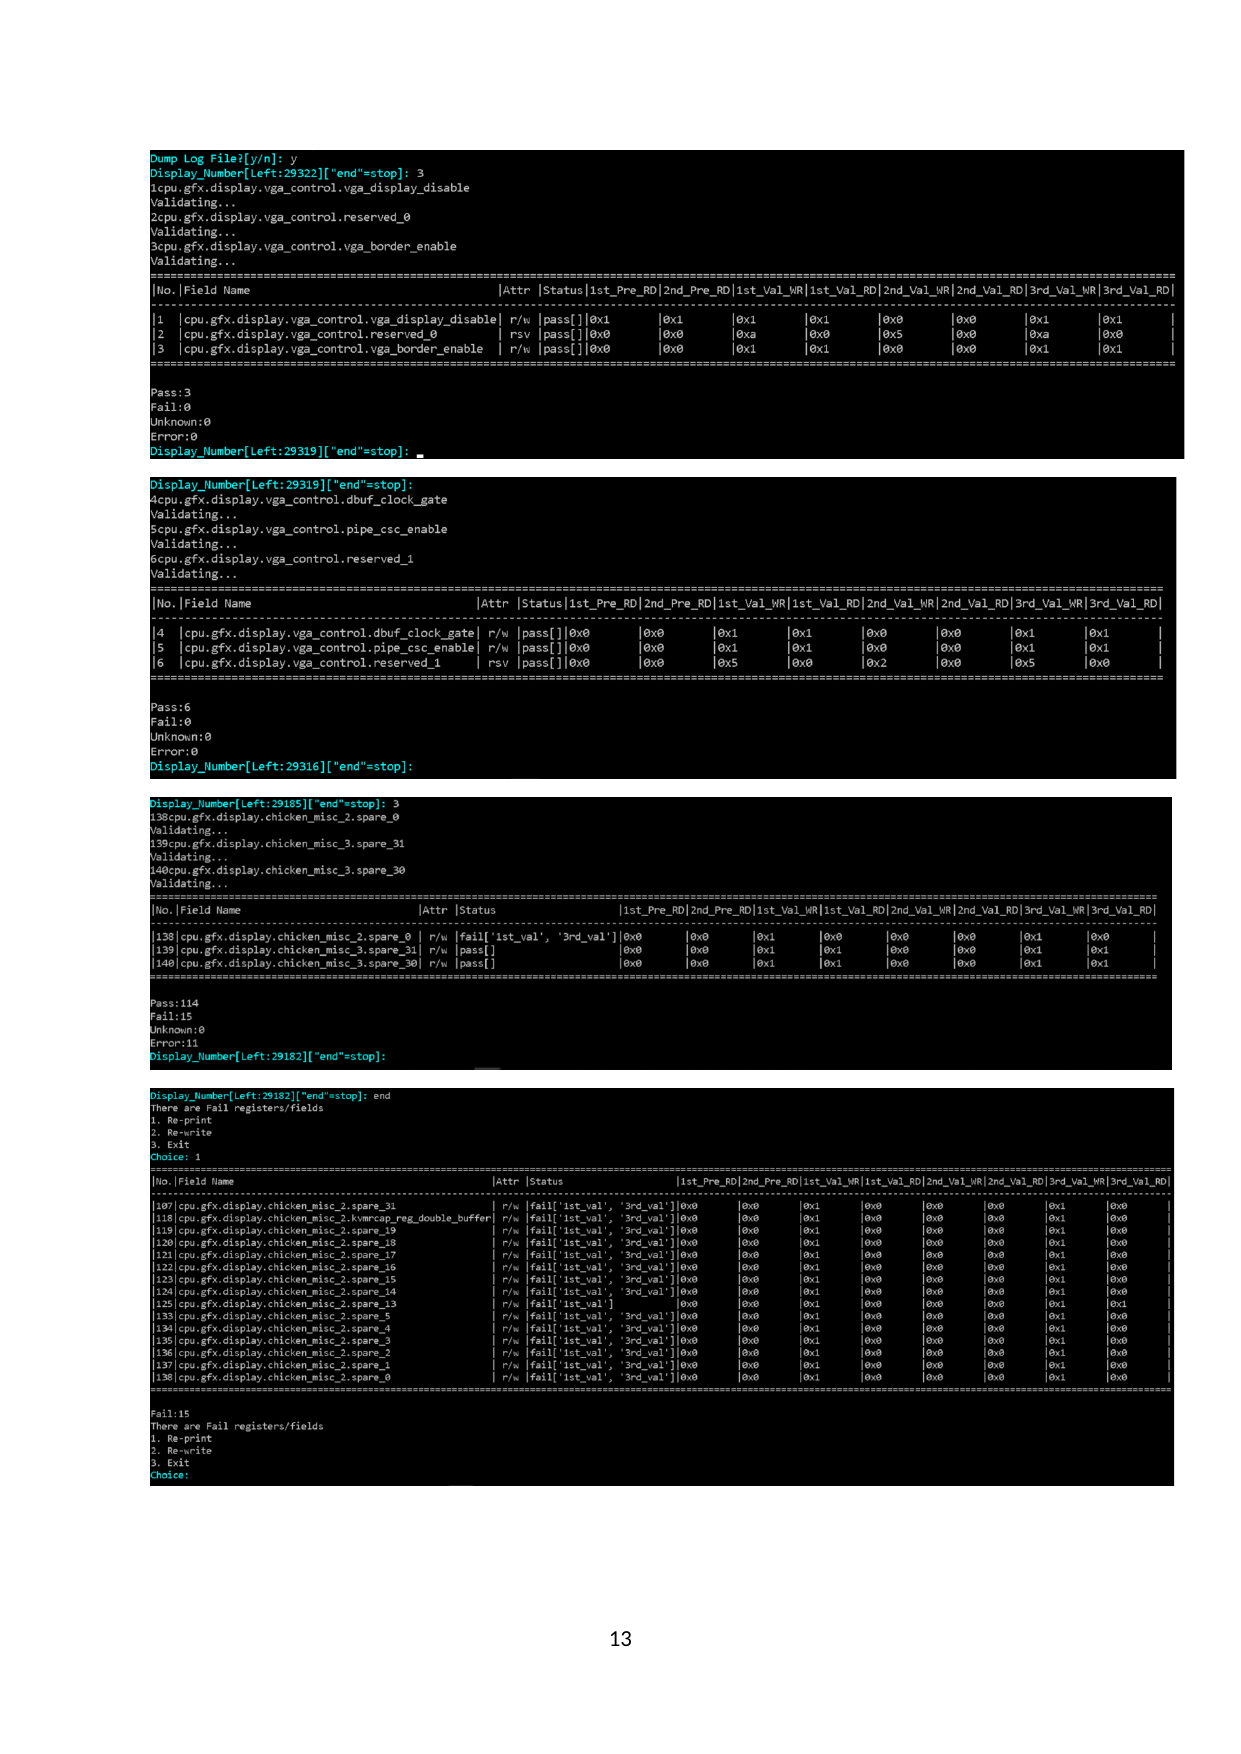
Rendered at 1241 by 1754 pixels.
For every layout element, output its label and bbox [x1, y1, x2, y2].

picture [150, 1088, 1175, 1486]
picture [150, 477, 1177, 779]
picture [150, 797, 1172, 1070]
picture [150, 150, 1185, 459]
